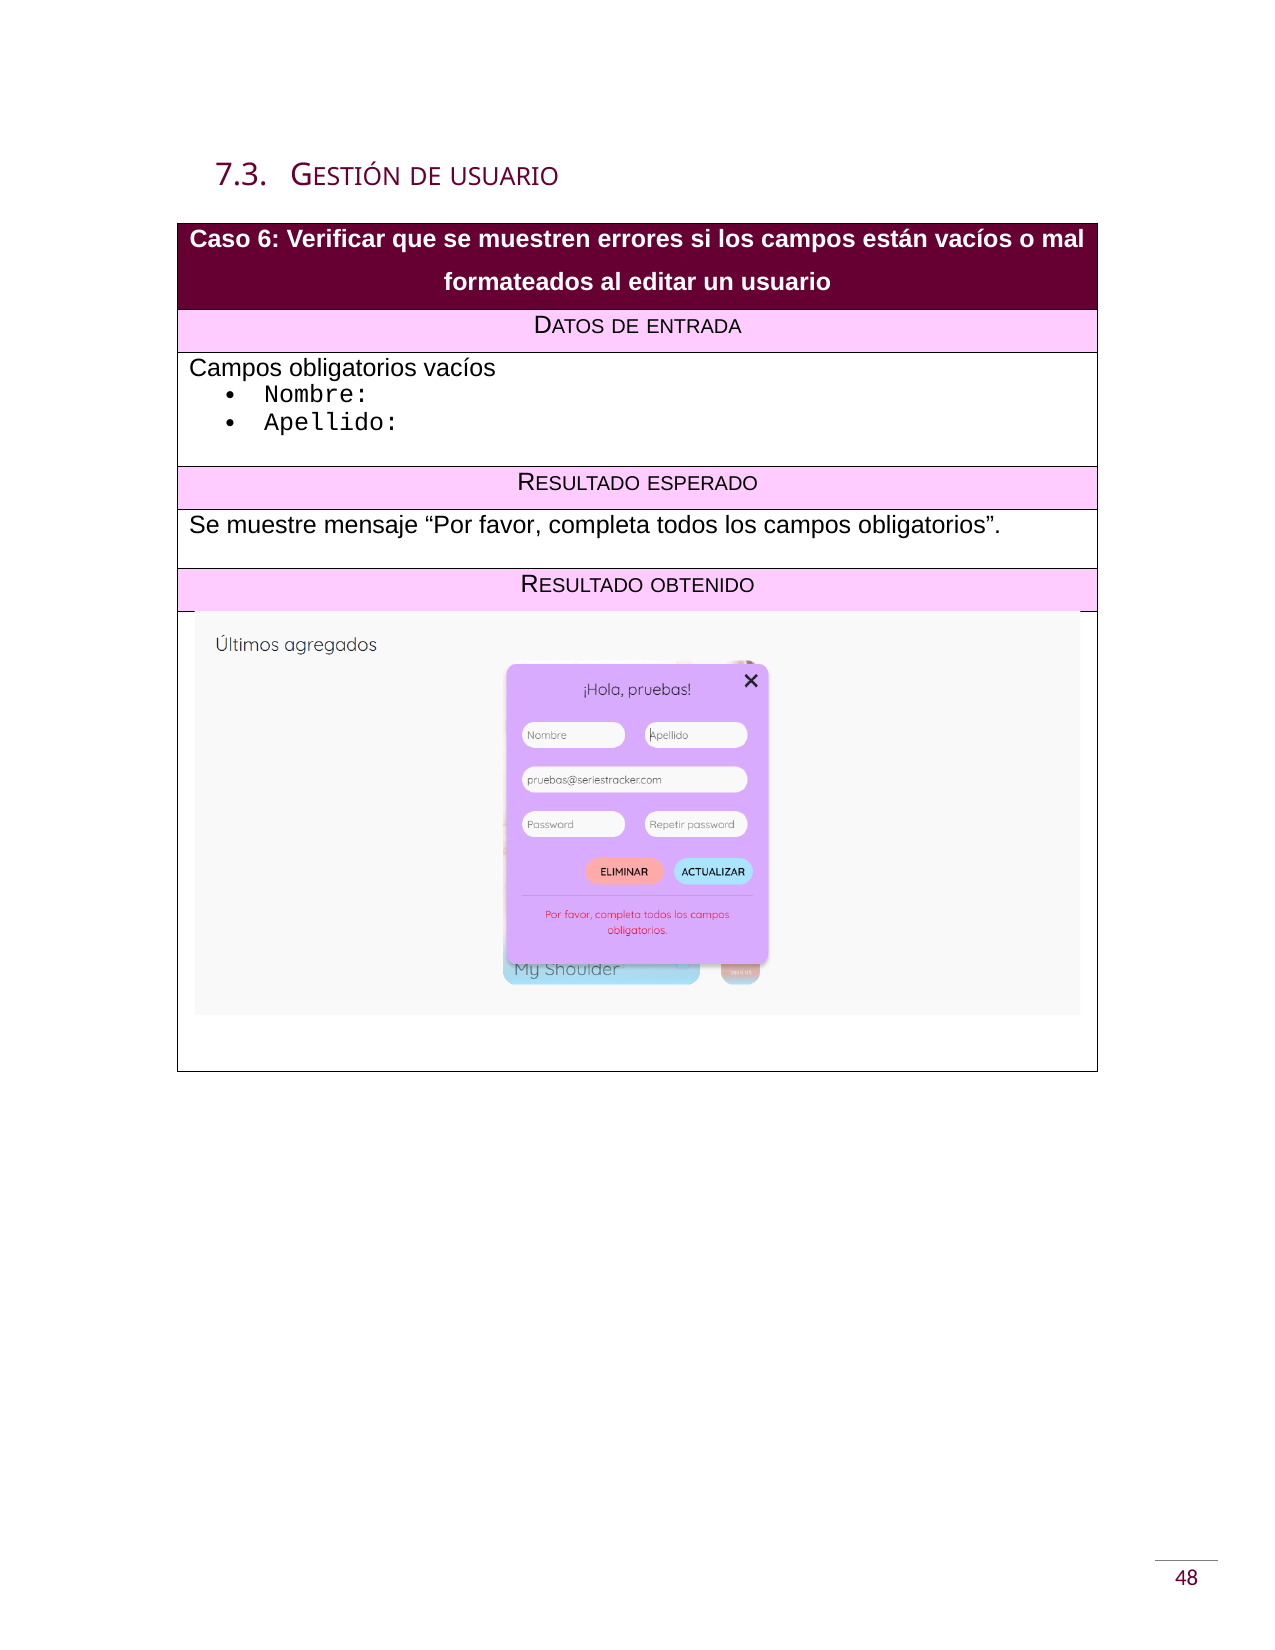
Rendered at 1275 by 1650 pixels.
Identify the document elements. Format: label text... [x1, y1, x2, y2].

table_cell Resultado esperado [178, 467, 1097, 509]
table_cell Resultado obtenido [178, 569, 1097, 611]
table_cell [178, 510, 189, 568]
table_cell [178, 612, 1097, 1071]
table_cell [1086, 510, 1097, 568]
table_cell Datos de entrada [178, 310, 1097, 352]
picture [194, 611, 1081, 1015]
subtitle Gestión de usuario [215, 152, 1098, 194]
table_header Caso 6: Verificar que se muestren errores si los campos están vacíos o mal formateados al editar un usuario [178, 224, 1097, 309]
table_cell Campos obligatorios vacíos Nombre: Apellido: [178, 353, 264, 466]
